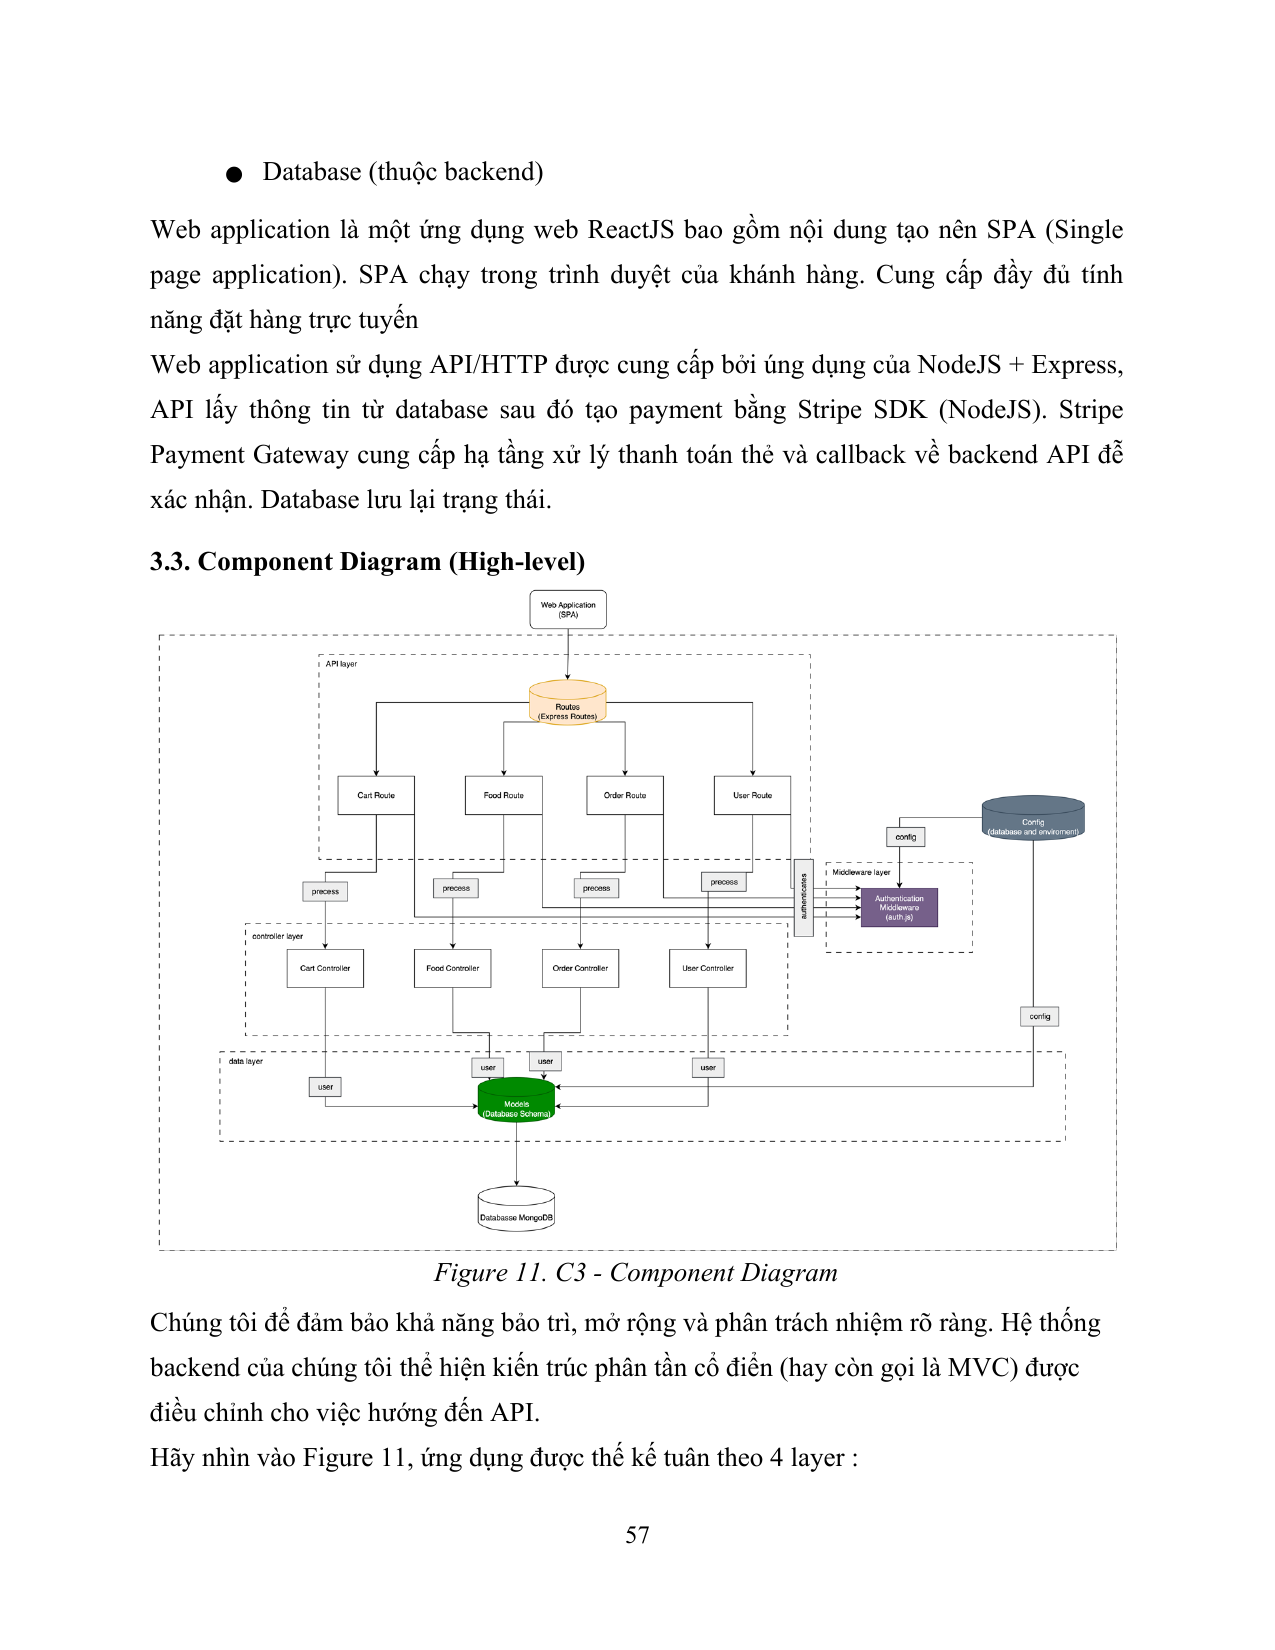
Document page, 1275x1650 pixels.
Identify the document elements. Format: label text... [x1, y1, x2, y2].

list Database (thuộc backend) [225, 150, 1125, 193]
text Chúng tôi để đảm bảo khả năng bảo trì, mở rộng và phân trách nhiệm rõ ràng. Hệ thống backend của chúng tôi thể hiện kiến trúc phân tần cổ điển (hay còn gọi là MVC) được điều chỉnh cho việc hướng đến API. [150, 1308, 1125, 1428]
picture [152, 584, 1123, 1257]
text Web application sử dụng API/HTTP được cung cấp bởi úng dụng của NodeJS + Express, API lấy thông tin từ database sau đó tạo payment bằng Stripe SDK (NodeJS). Stripe Payment Gateway cung cấp hạ tầng xử lý thanh toán thẻ và callback về backend API đễ xác nhận. Database lưu lại trạng thái. [150, 349, 1125, 514]
text Figure 11. C3 - Component Diagram [150, 1257, 1125, 1287]
subtitle 3.3. Component Diagram (High-level) [150, 546, 1125, 576]
text Hãy nhìn vào Figure 11, ứng dụng được thế kế tuân theo 4 layer : [150, 1443, 1125, 1473]
text Web application là một ứng dụng web ReactJS bao gồm nội dung tạo nên SPA (Single page application). SPA chạy trong trình duyệt của khánh hàng. Cung cấp đầy đủ tính năng đặt hàng trực tuyến [150, 214, 1125, 334]
